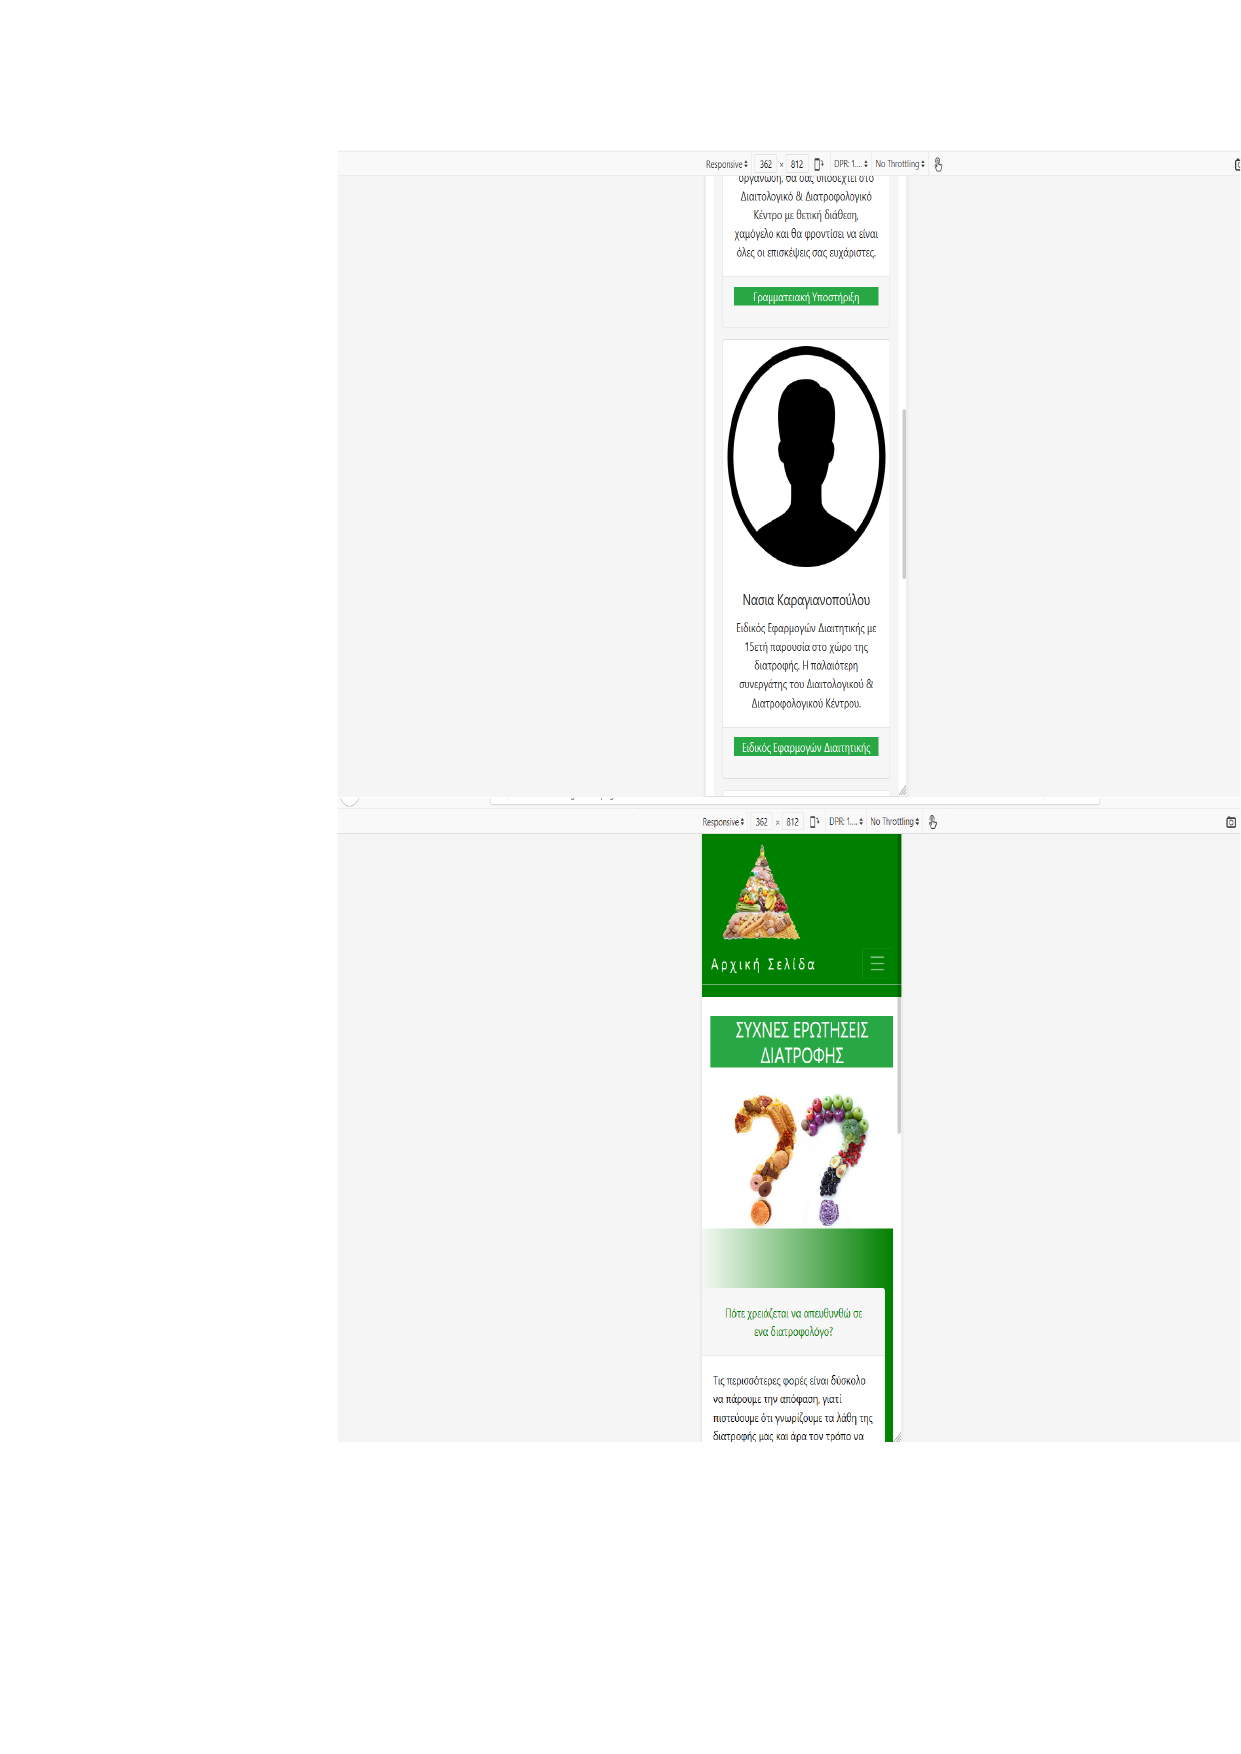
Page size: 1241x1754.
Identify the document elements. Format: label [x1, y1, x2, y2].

picture [337, 150, 1241, 797]
picture [337, 798, 1241, 1442]
